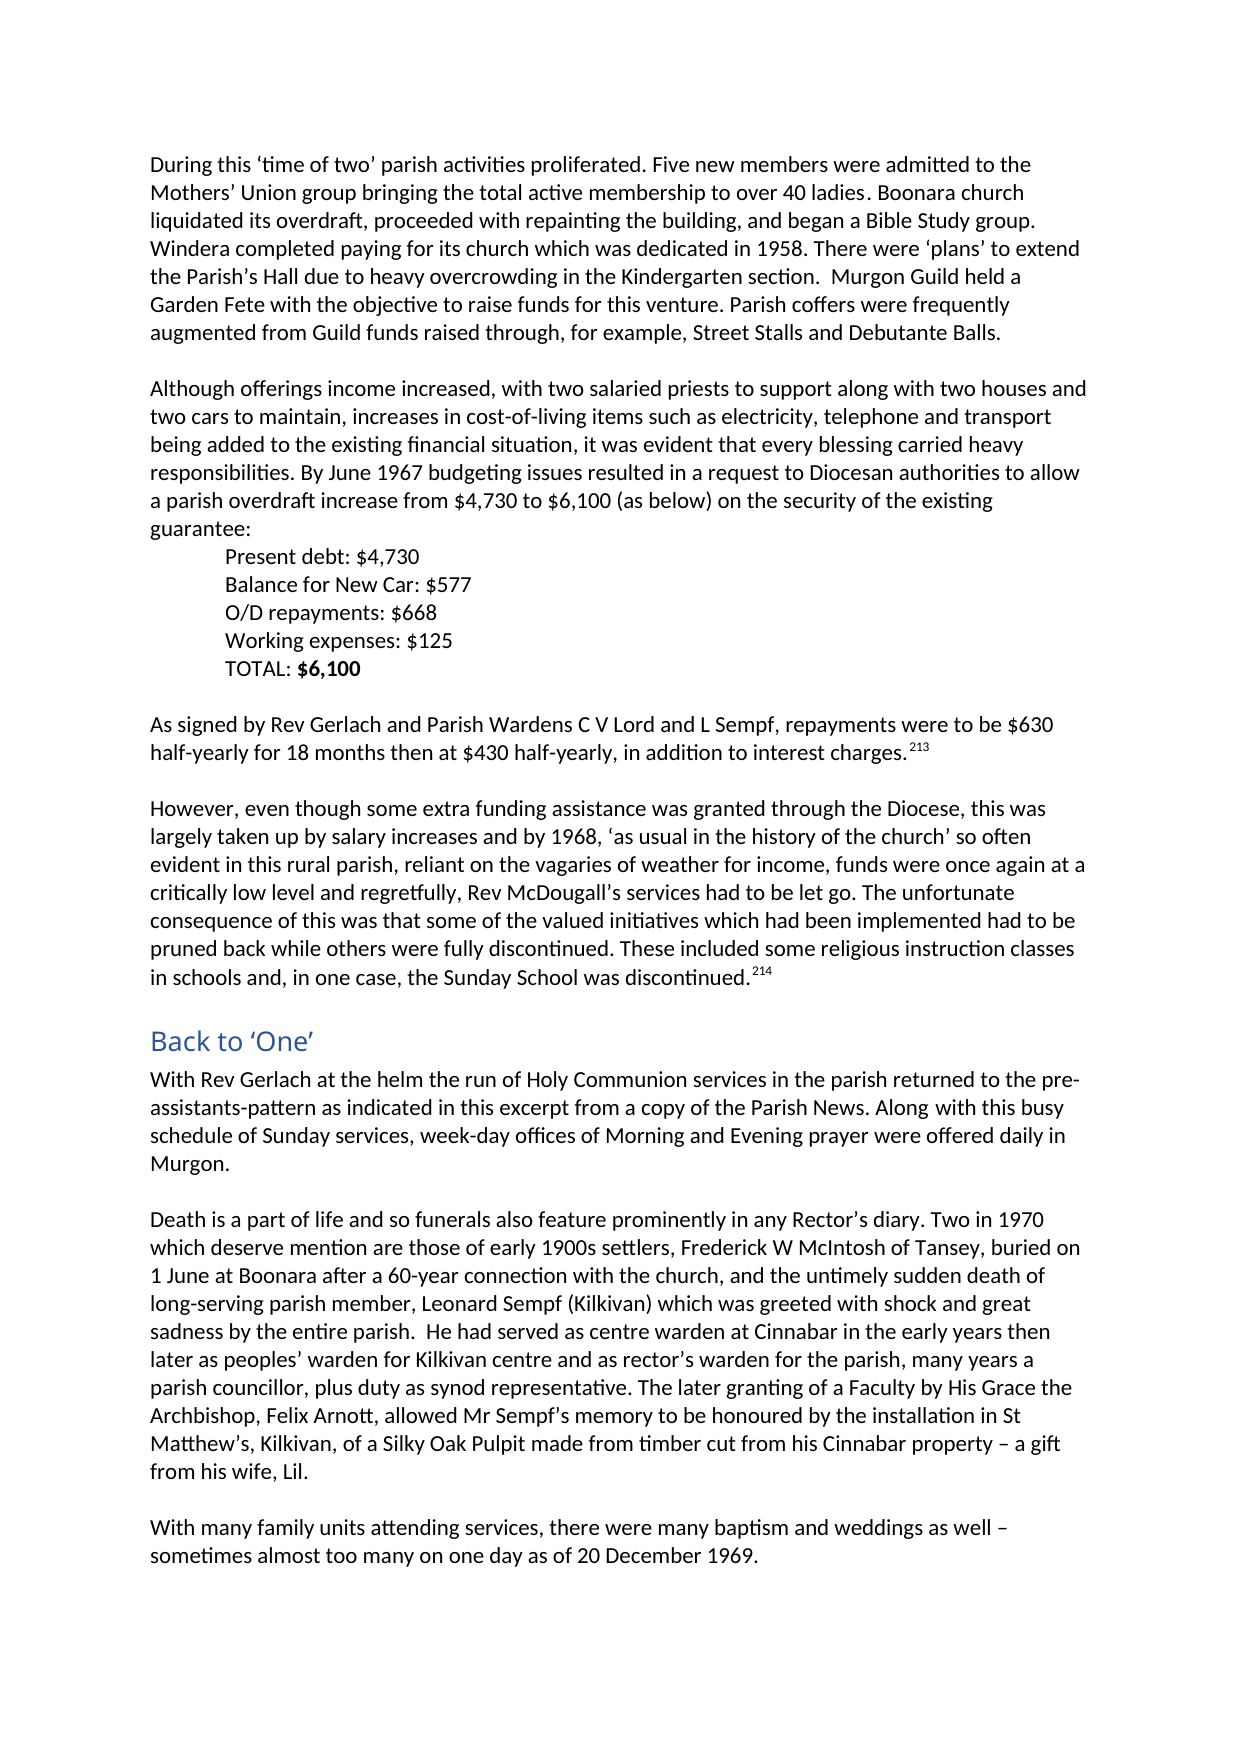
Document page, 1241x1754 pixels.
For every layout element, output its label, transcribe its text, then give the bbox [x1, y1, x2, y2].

text Death is a part of life and so funerals also feature prominently in any Rector’s diary. Two in 1970 which deserve mention are those of early 1900s settlers, Frederick W McIntosh of Tansey, buried on 1 June at Boonara after a 60-year connection with the church, and the untimely sudden death of long-serving parish member, Leonard Sempf (Kilkivan) which was greeted with shock and great sadness by the entire parish. He had served as centre warden at Cinnabar in the early years then later as peoples’ warden for Kilkivan centre and as rector’s warden for the parish, many years a parish councillor, plus duty as synod representative. The later granting of a Faculty by His Grace the Archbishop, Felix Arnott, allowed Mr Sempf’s memory to be honoured by the installation in St Matthew’s, Kilkivan, of a Silky Oak Pulpit made from timber cut from his Cinnabar property – a gift from his wife, Lil. [150, 1205, 1090, 1486]
text Although offerings income increased, with two salaried priests to support along with two houses and two cars to maintain, increases in cost-of-living items such as electricity, telephone and transport being added to the existing financial situation, it was evident that every blessing carried heavy responsibilities. By June 1967 budgeting issues resulted in a request to Diocesan authorities to allow a parish overdraft increase from $4,730 to $6,100 (as below) on the security of the existing guarantee: [150, 374, 1090, 542]
text With many family units attending services, there were many baptism and weddings as well – sometimes almost too many on one day as of 20 December 1969. [150, 1513, 1090, 1569]
text As signed by Rev Gerlach and Parish Wardens C V Lord and L Sempf, repayments were to be $630 half-yearly for 18 months then at $430 half-yearly, in addition to interest charges. [150, 710, 1090, 766]
text Present debt: $4,730 [225, 542, 1090, 570]
text However, even though some extra funding assistance was granted through the Diocese, this was largely taken up by salary increases and by 1968, ‘as usual in the history of the church’ so often evident in this rural parish, reliant on the vagaries of weather for income, funds were once again at a critically low level and regretfully, Rev McDougall’s services had to be let go. The unfortunate consequence of this was that some of the valued initiatives which had been implemented had to be pruned back while others were fully discontinued. These included some religious instruction classes in schools and, in one case, the Sunday School was discontinued. [150, 794, 1090, 991]
text During this ‘time of two’ parish activities proliferated. Five new members were admitted to the Mothers’ Union group bringing the total active membership to over 40 ladies. Boonara church liquidated its overdraft, proceeded with repainting the building, and began a Bible Study group. Windera completed paying for its church which was dedicated in 1958. There were ‘plans’ to extend the Parish’s Hall due to heavy overcrowding in the Kindergarten section. Murgon Guild held a Garden Fete with the objective to raise funds for this venture. Parish coffers were frequently augmented from Guild funds raised through, for example, Street Stalls and Debutante Balls. [150, 150, 1090, 346]
text Working expenses: $125 [225, 626, 1090, 654]
text TOTAL: $6,100 [225, 654, 1090, 682]
text O/D repayments: $668 [225, 598, 1090, 626]
text With Rev Gerlach at the helm the run of Holy Communion services in the parish returned to the pre-assistants-pattern as indicated in this excerpt from a copy of the Parish News. Along with this busy schedule of Sunday services, week-day offices of Morning and Evening prayer were offered daily in Murgon. [150, 1065, 1090, 1177]
subtitle Back to ‘One’ [150, 1023, 1090, 1060]
text Balance for New Car: $577 [225, 570, 1090, 598]
